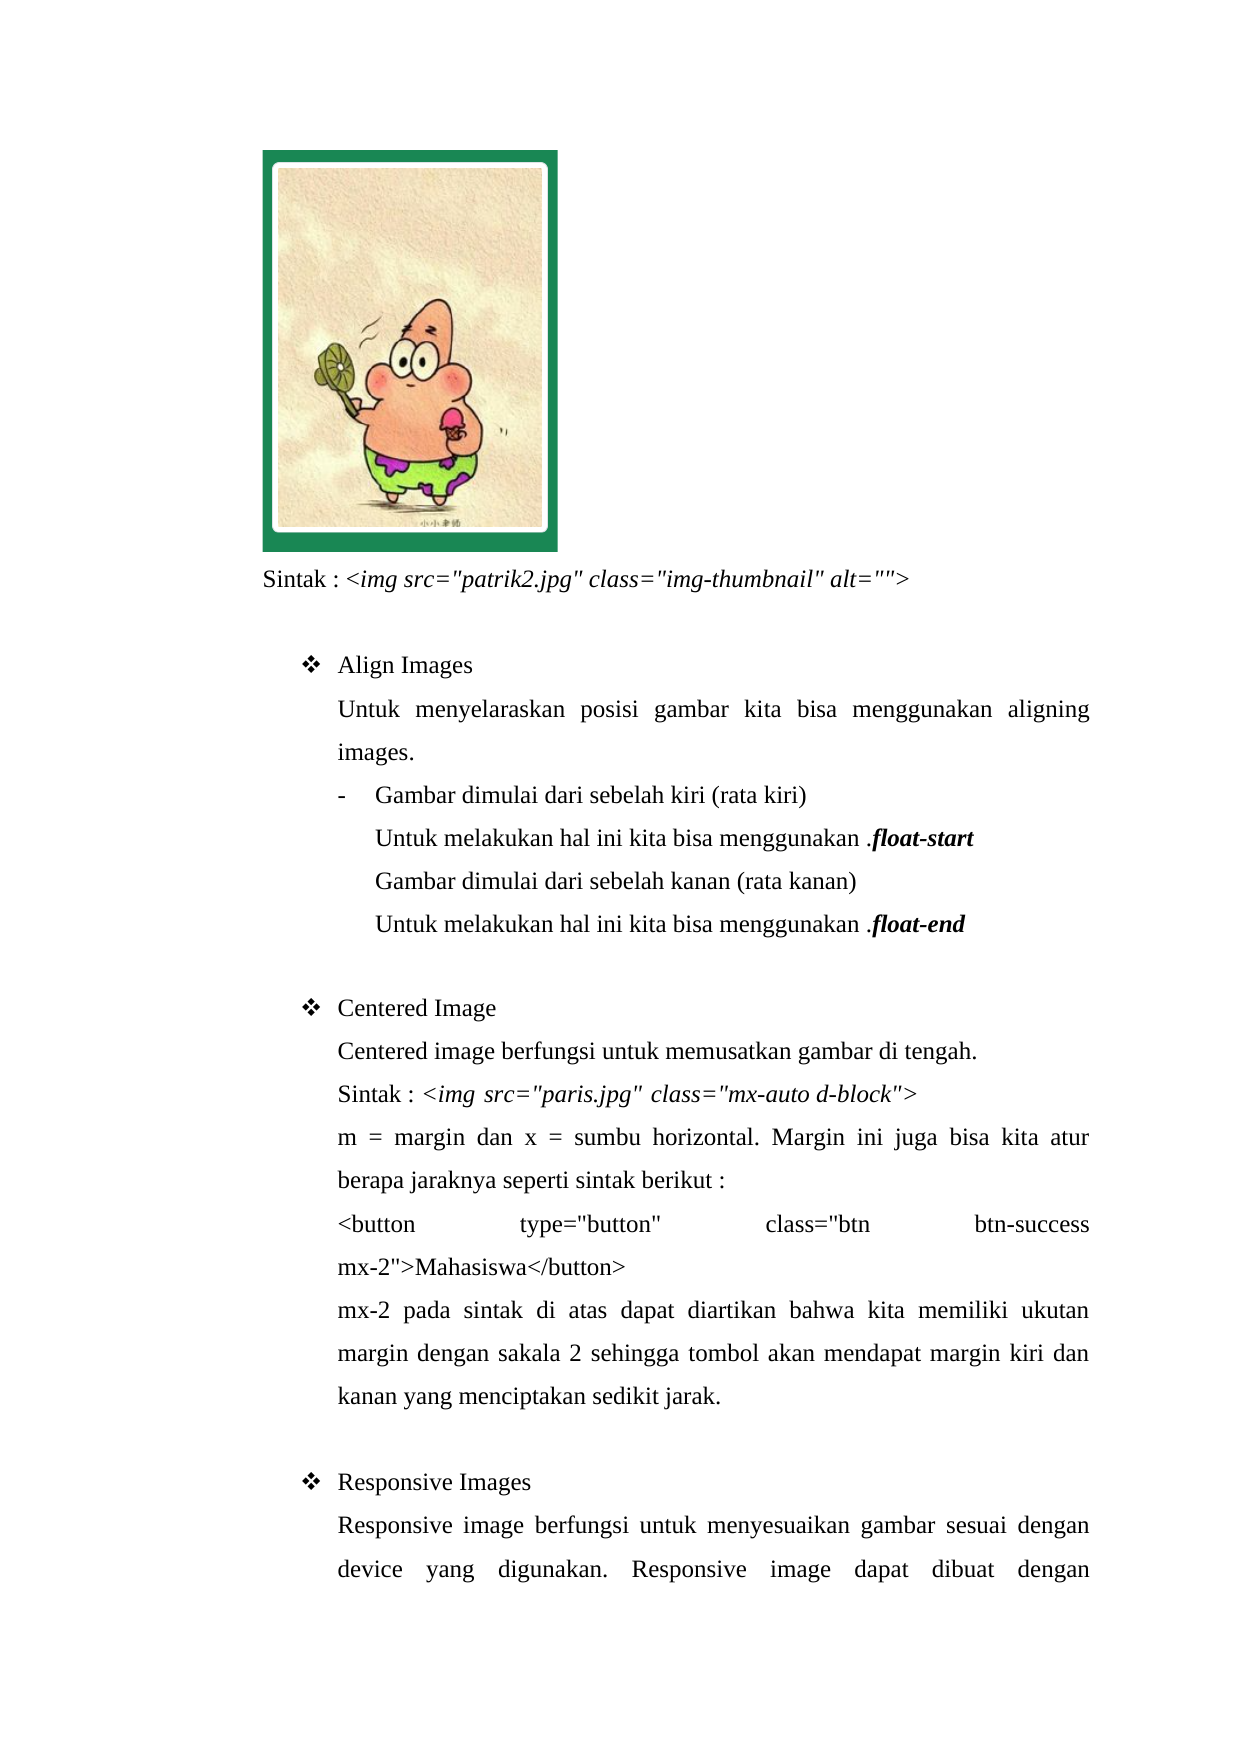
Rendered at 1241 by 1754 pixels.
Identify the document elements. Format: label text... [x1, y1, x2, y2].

list Untuk melakukan hal ini kita bisa menggunakan .float-end [375, 909, 1090, 938]
list Gambar dimulai dari sebelah kiri (rata kiri) [337, 780, 1090, 809]
list mx-2 pada sintak di atas dapat diartikan bahwa kita memiliki ukutan margin dengan sakala 2 sehingga tombol akan mendapat margin kiri dan kanan yang menciptakan sedikit jarak. [337, 1295, 1090, 1410]
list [337, 1511, 1090, 1582]
picture [262, 150, 558, 552]
list Gambar dimulai dari sebelah kanan (rata kanan) [375, 866, 1090, 895]
list Untuk menyelaraskan posisi gambar kita bisa menggunakan aligning images. [337, 694, 1090, 766]
list Align Images [300, 651, 1090, 679]
list Sintak : <img src="patrik2.jpg" class="img-thumbnail" alt=""> [262, 564, 1090, 593]
list Centered Image [300, 993, 1090, 1022]
list <button type="button" class="btn btn-success mx-2">Mahasiswa</button> [337, 1209, 1090, 1281]
list m = margin dan x = sumbu horizontal. Margin ini juga bisa kita atur berapa jaraknya seperti sintak berikut : [337, 1122, 1090, 1194]
list Responsive Images [300, 1467, 1090, 1496]
list Untuk melakukan hal ini kita bisa menggunakan .float-start [375, 823, 1090, 852]
list Sintak : <img src="paris.jpg" class="mx-auto d-block"> [337, 1079, 1090, 1108]
list Centered image berfungsi untuk memusatkan gambar di tengah. [337, 1036, 1090, 1065]
